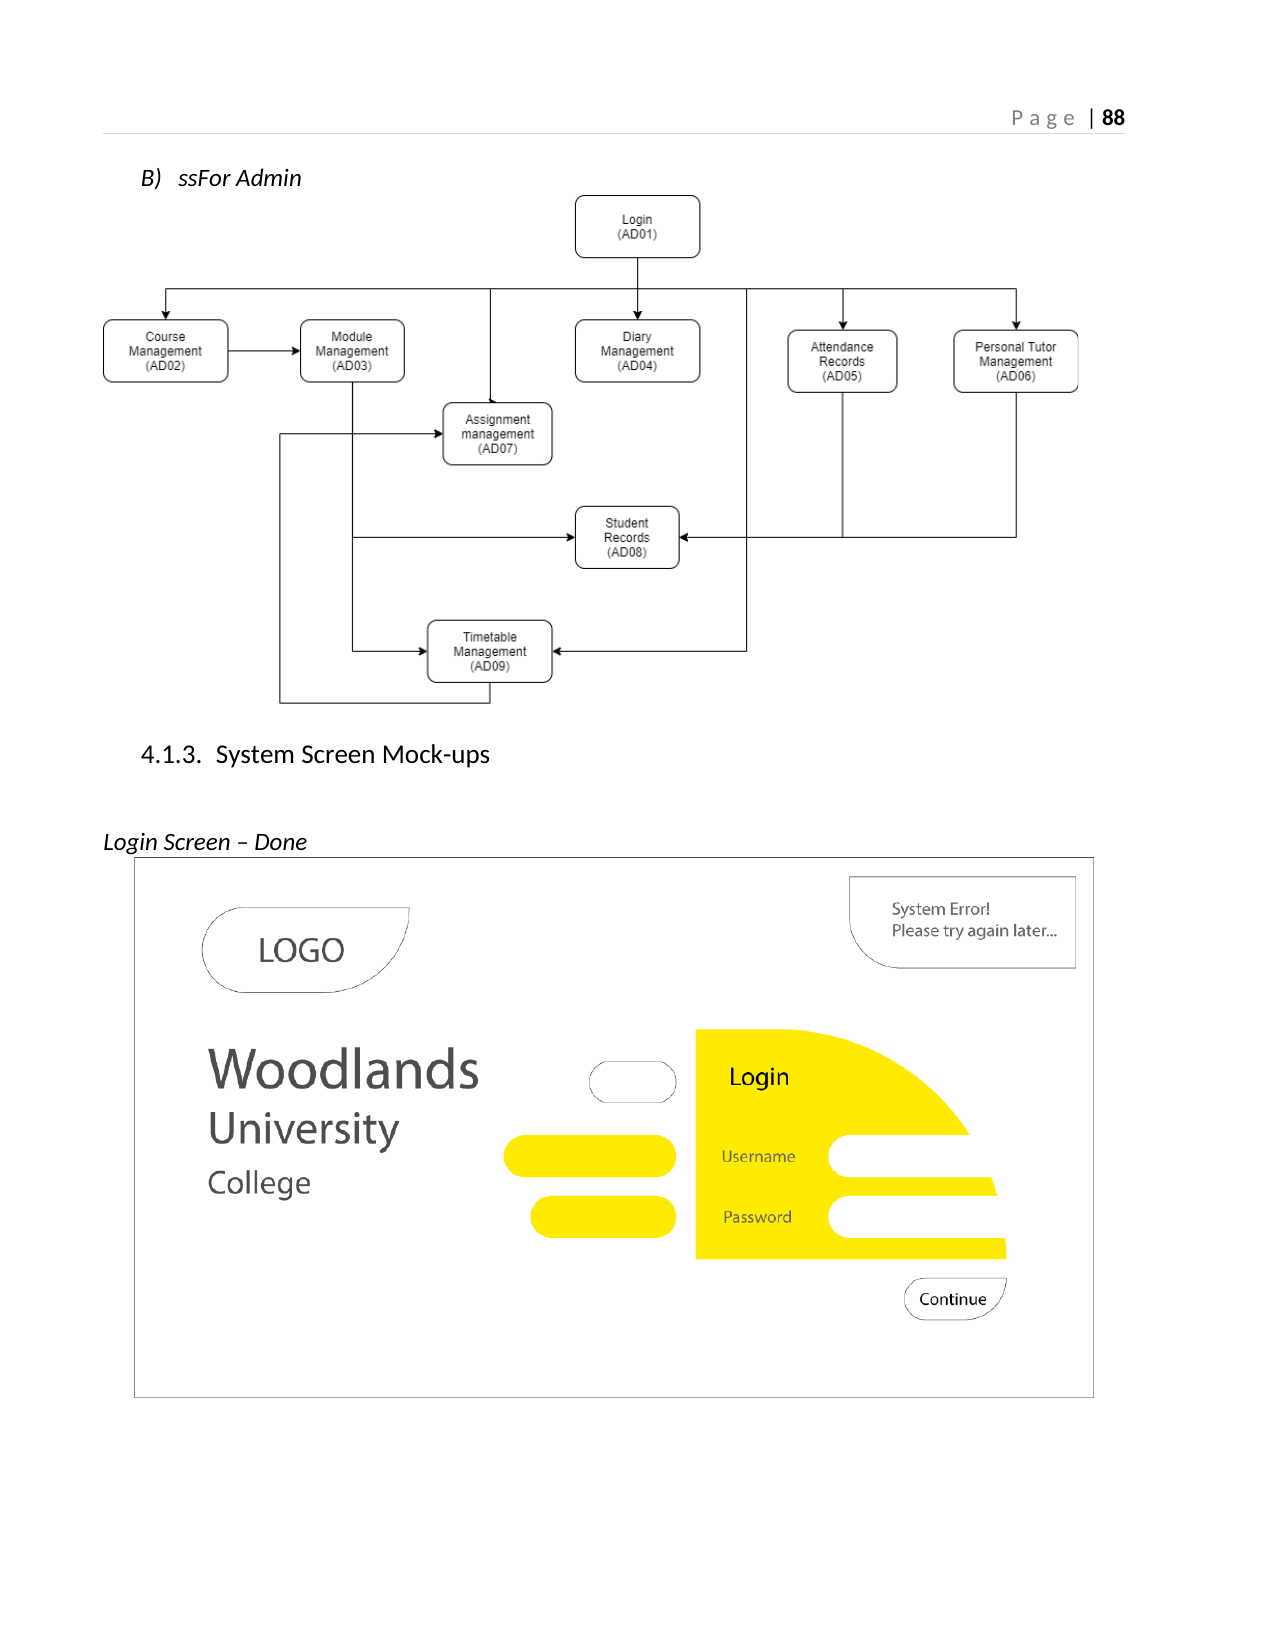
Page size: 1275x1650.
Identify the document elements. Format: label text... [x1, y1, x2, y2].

picture [134, 857, 1094, 1398]
picture [103, 195, 1079, 713]
subtitle System Screen Mock-ups [141, 738, 1125, 771]
subtitle ssFor Admin [141, 162, 1125, 193]
subtitle Login Screen – Done [103, 826, 1125, 856]
